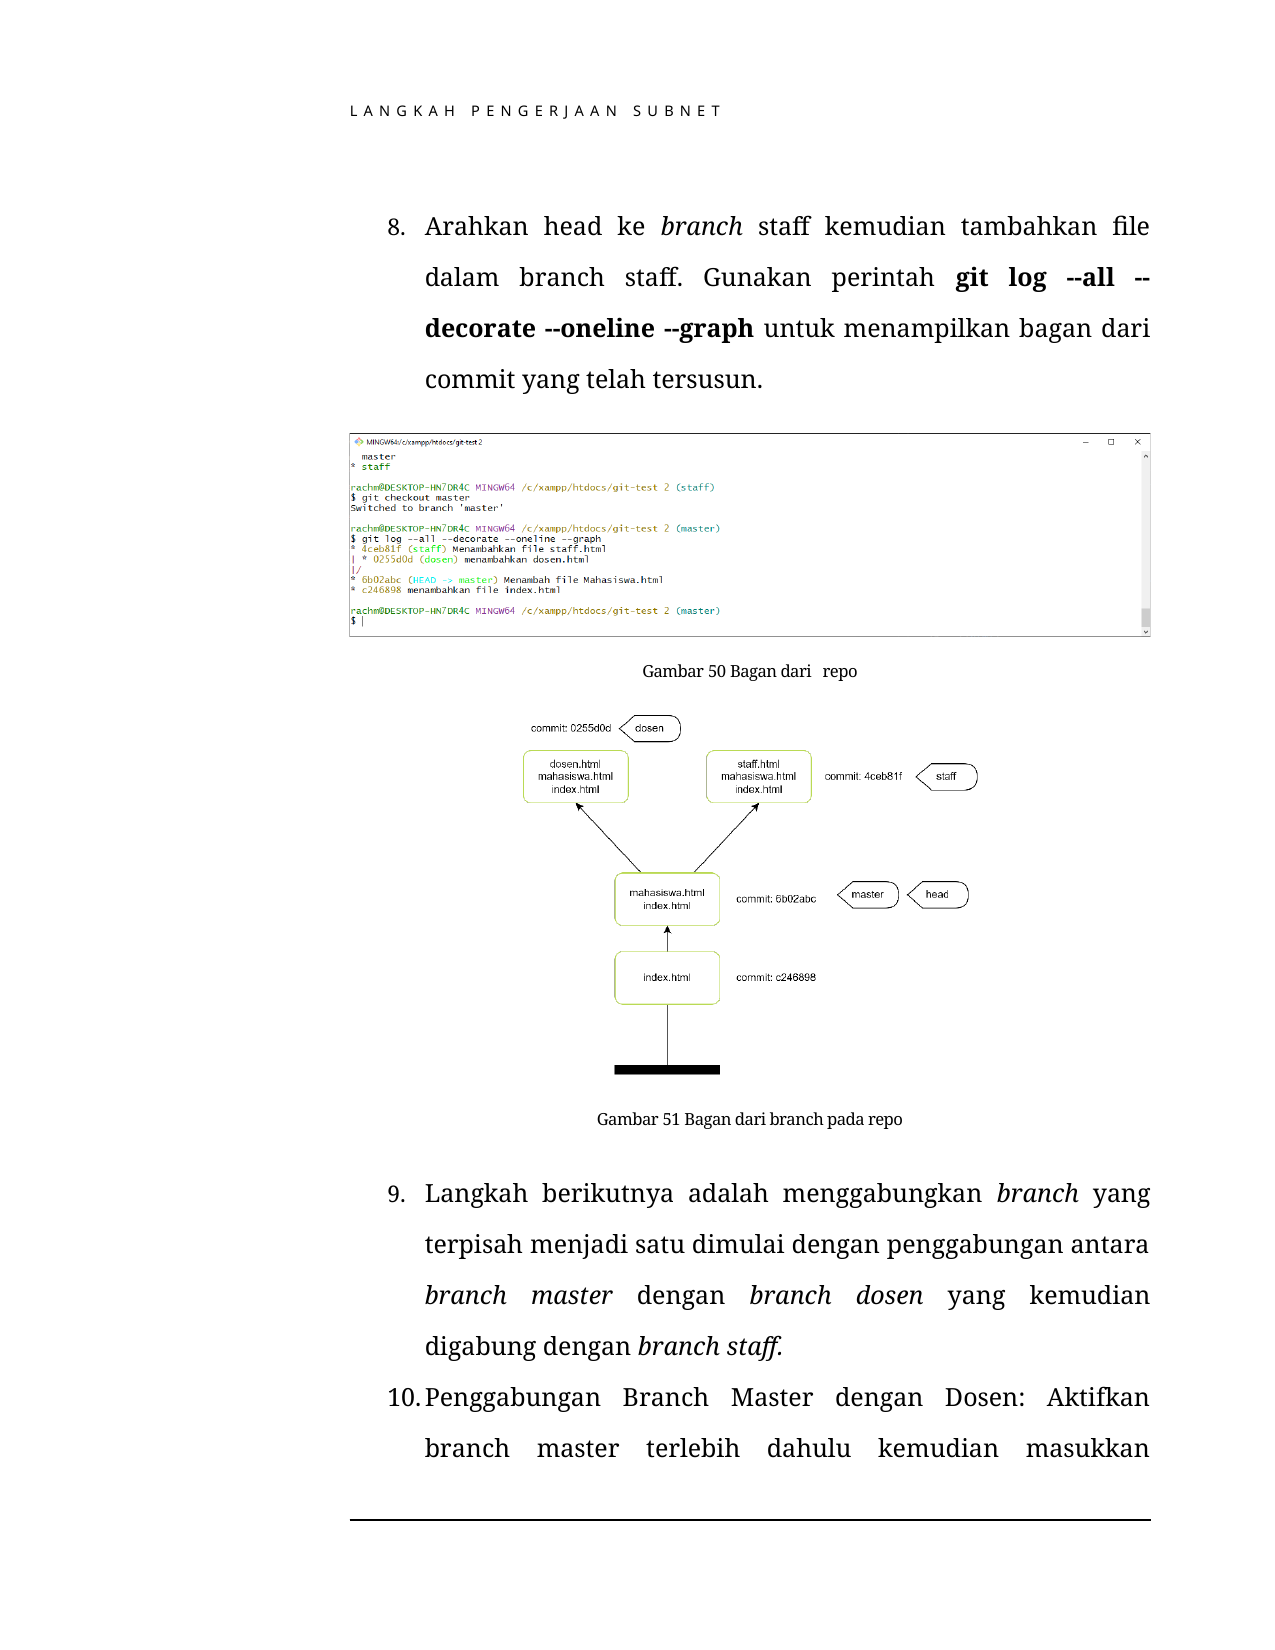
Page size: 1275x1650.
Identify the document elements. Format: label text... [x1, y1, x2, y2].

text Gambar 51 Bagan dari branch pada repo [349, 1107, 1151, 1130]
picture [514, 707, 986, 1083]
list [387, 1380, 1151, 1465]
list Arahkan head ke branch staff kemudian tambahkan file dalam branch staff. Gunakan perintah git log --all --decorate --oneline --graph untuk menampilkan bagan dari commit yang telah tersusun. [387, 208, 1151, 396]
text Gambar 50 Bagan dari repo [349, 659, 1151, 682]
picture [349, 433, 1151, 637]
list Langkah berikutnya adalah menggabungkan branch yang terpisah menjadi satu dimulai dengan penggabungan antara branch master dengan branch dosen yang kemudian digabung dengan branch staff. [387, 1176, 1151, 1363]
